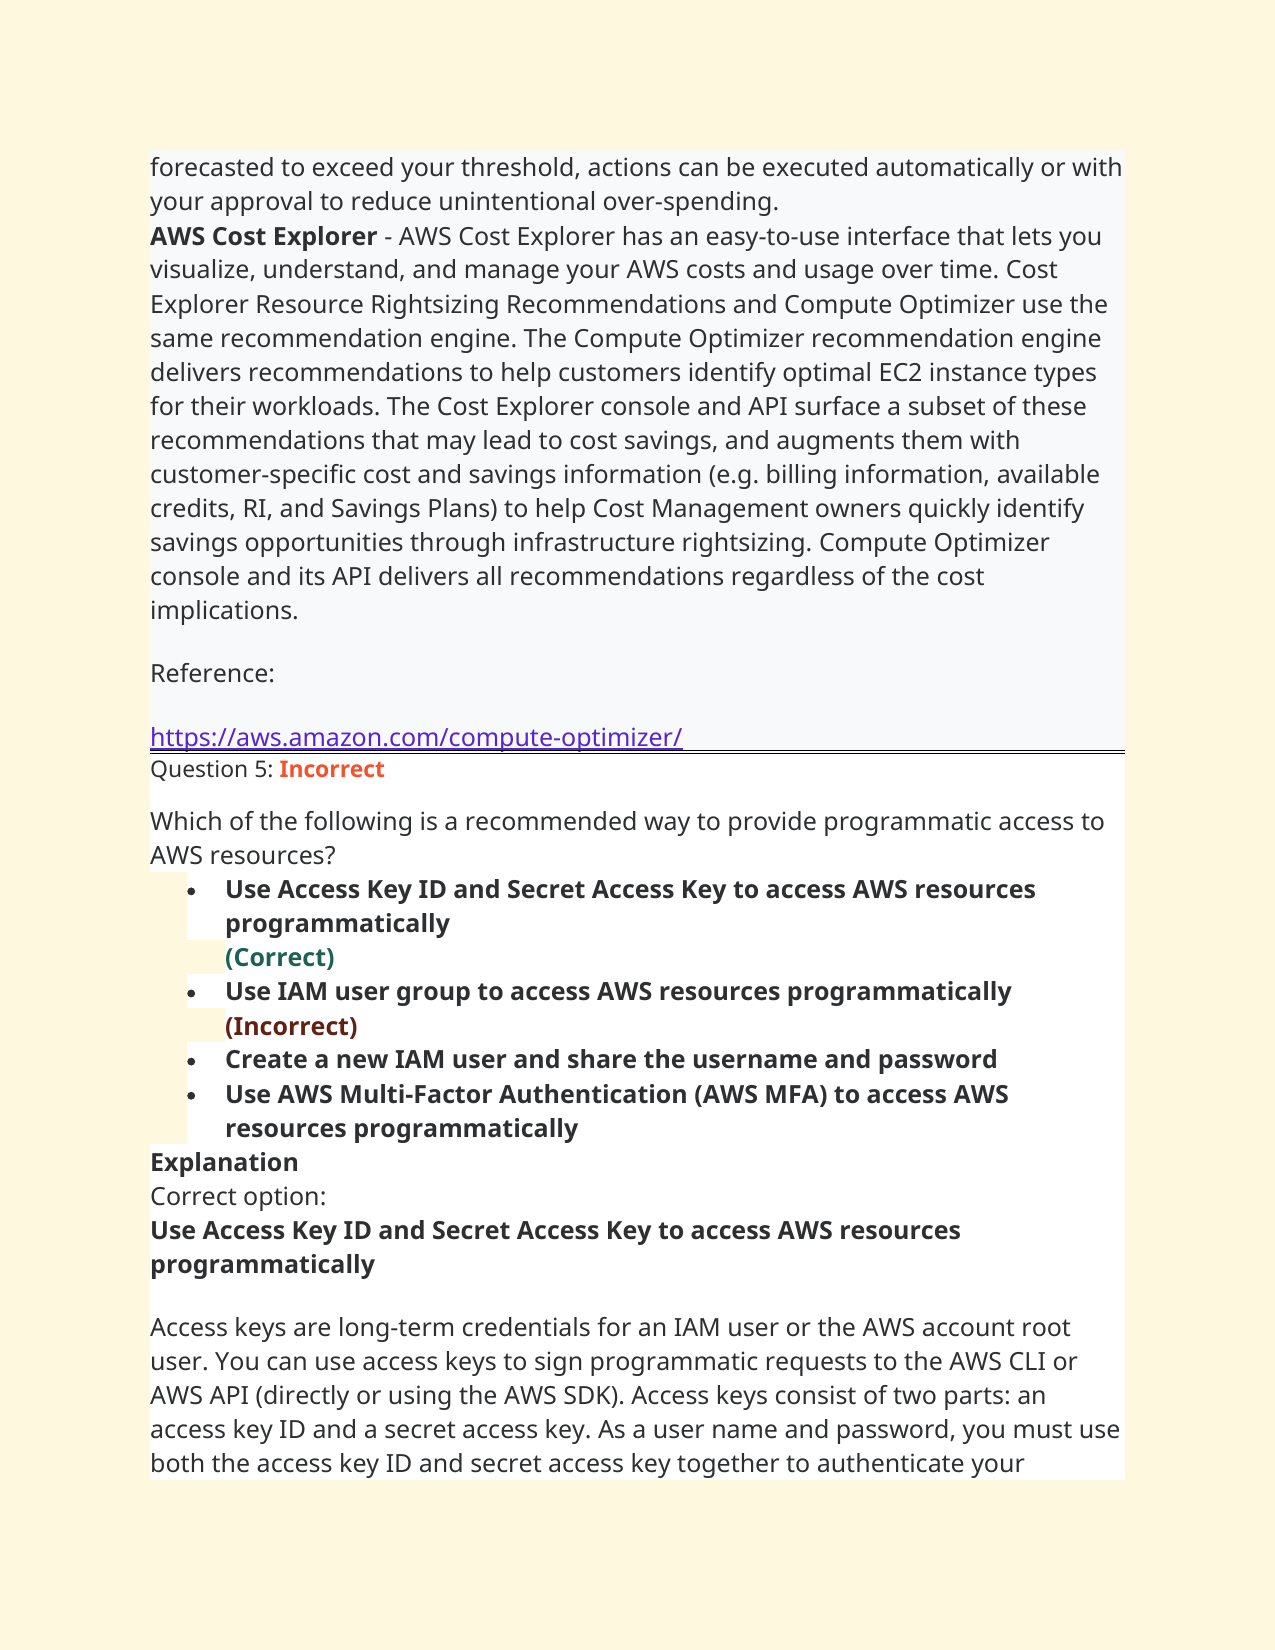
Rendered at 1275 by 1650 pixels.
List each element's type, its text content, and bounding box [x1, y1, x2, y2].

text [150, 1310, 1125, 1480]
text Which of the following is a recommended way to provide programmatic access to AWS resources? [150, 804, 1125, 872]
list Use IAM user group to access AWS resources programmatically [187, 974, 1125, 1008]
text Question 5: Incorrect [150, 754, 1125, 784]
text Use Access Key ID and Secret Access Key to access AWS resources programmatically [150, 1212, 1125, 1281]
text https://aws.amazon.com/compute-optimizer/ [150, 719, 1125, 750]
text (Incorrect) [225, 1008, 1125, 1042]
text Reference: [150, 656, 1125, 690]
text Correct option: [150, 1178, 1125, 1212]
list Create a new IAM user and share the username and password [187, 1042, 1125, 1076]
list Use AWS Multi-Factor Authentication (AWS MFA) to access AWS resources programmatically [187, 1076, 1125, 1144]
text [150, 150, 1125, 218]
subtitle Explanation [150, 1144, 1125, 1178]
list Use Access Key ID and Secret Access Key to access AWS resources programmatically [187, 872, 1125, 940]
text (Correct) [225, 940, 1125, 974]
text AWS Cost Explorer - AWS Cost Explorer has an easy-to-use interface that lets you visualize, understand, and manage your AWS costs and usage over time. Cost Explorer Resource Rightsizing Recommendations and Compute Optimizer use the same recommendation engine. The Compute Optimizer recommendation engine delivers recommendations to help customers identify optimal EC2 instance types for their workloads. The Cost Explorer console and API surface a subset of these recommendations that may lead to cost savings, and augments them with customer-specific cost and savings information (e.g. billing information, available credits, RI, and Savings Plans) to help Cost Management owners quickly identify savings opportunities through infrastructure rightsizing. Compute Optimizer console and its API delivers all recommendations regardless of the cost implications. [150, 218, 1125, 627]
